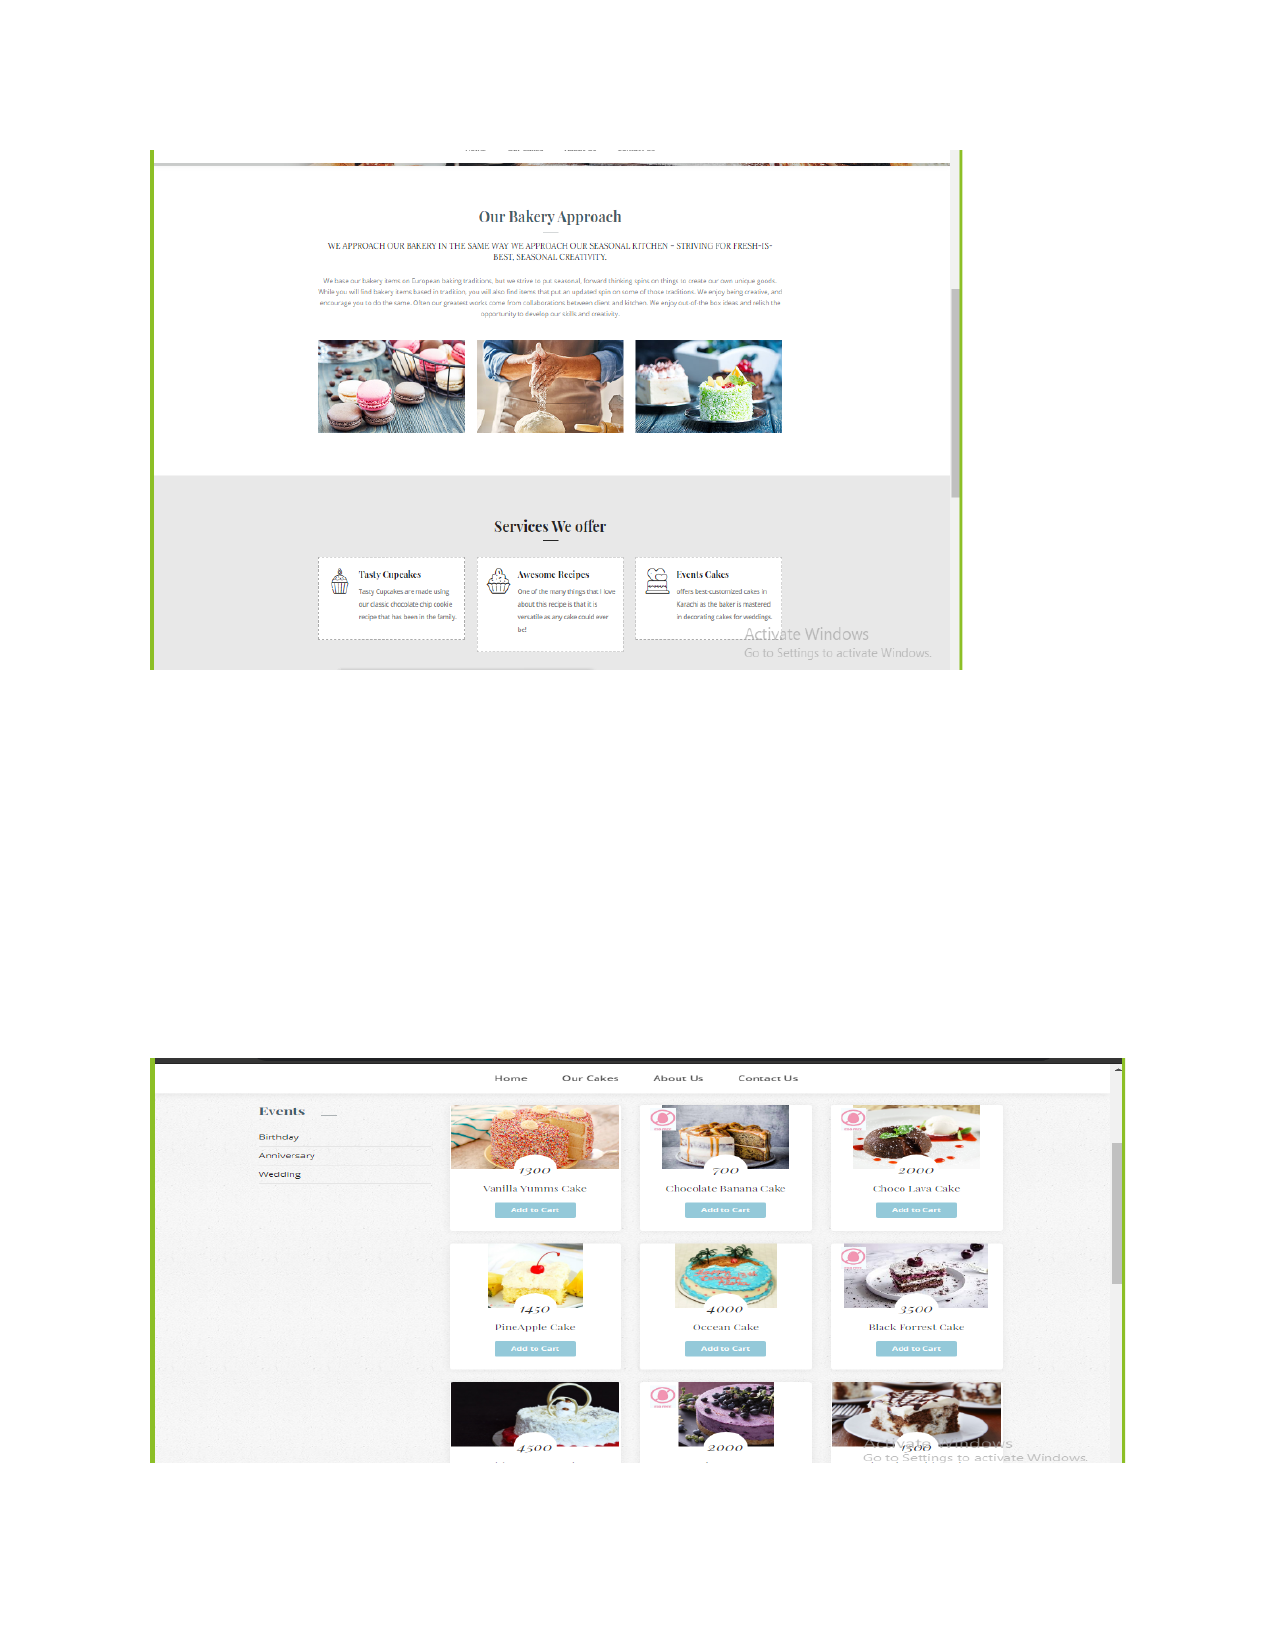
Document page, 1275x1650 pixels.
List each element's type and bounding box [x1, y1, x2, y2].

picture [150, 150, 963, 670]
picture [150, 1058, 1125, 1463]
